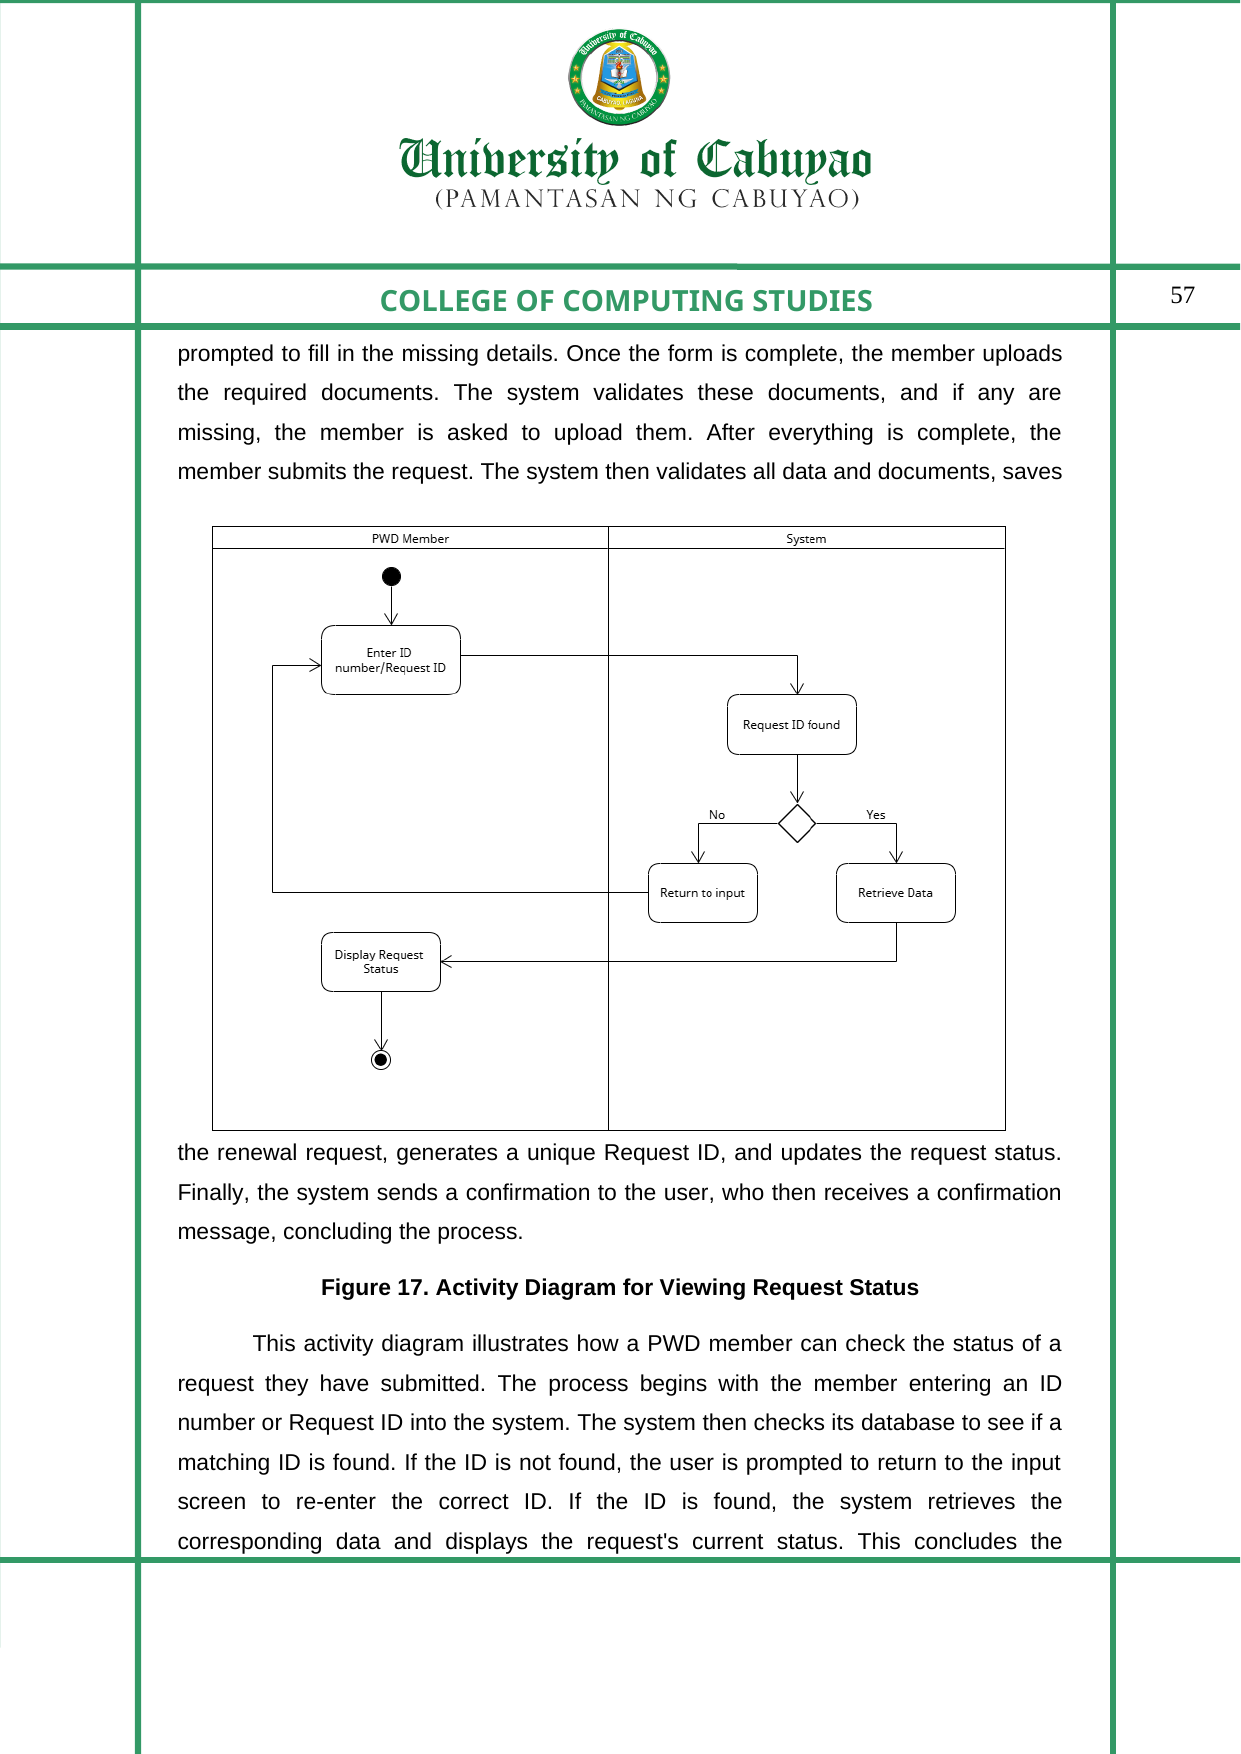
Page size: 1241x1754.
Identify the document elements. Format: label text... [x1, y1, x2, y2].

picture [144, 4, 1110, 263]
picture [1116, 4, 1125, 263]
text Figure 17. Activity Diagram for Viewing Request Status [177, 1274, 1063, 1301]
picture [202, 516, 1013, 1139]
